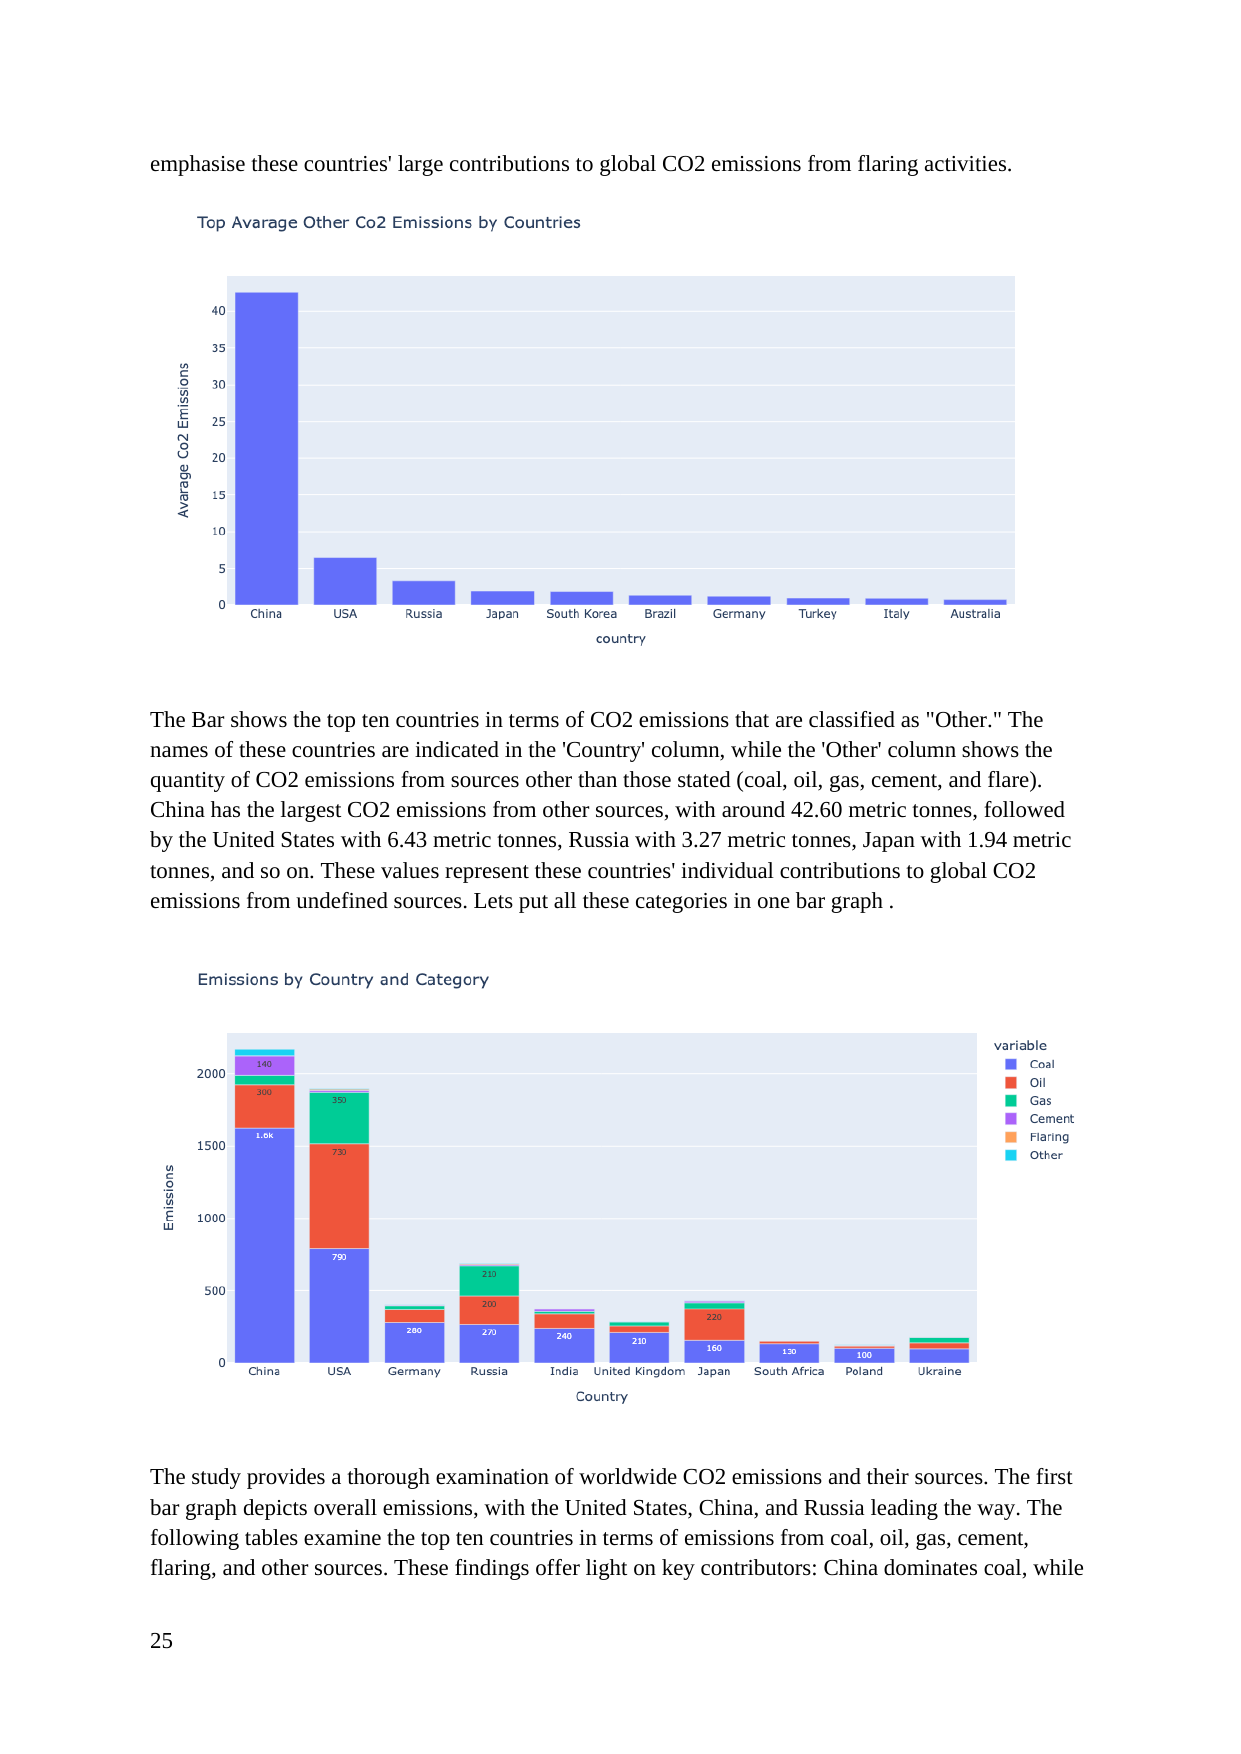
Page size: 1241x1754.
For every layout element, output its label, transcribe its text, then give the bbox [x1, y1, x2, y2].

picture [150, 180, 1091, 681]
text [150, 1463, 1090, 1580]
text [150, 150, 1090, 180]
picture [150, 937, 1091, 1439]
text The Bar shows the top ten countries in terms of CO2 emissions that are classified as "Other." The names of these countries are indicated in the 'Country' column, while the 'Other' column shows the quantity of CO2 emissions from sources other than those stated (coal, oil, gas, cement, and flare). China has the largest CO2 emissions from other sources, with around 42.60 metric tonnes, followed by the United States with 6.43 metric tonnes, Russia with 3.27 metric tonnes, Japan with 1.94 metric tonnes, and so on. These values represent these countries' individual contributions to global CO2 emissions from undefined sources. Lets put all these categories in one bar graph . [150, 706, 1090, 913]
